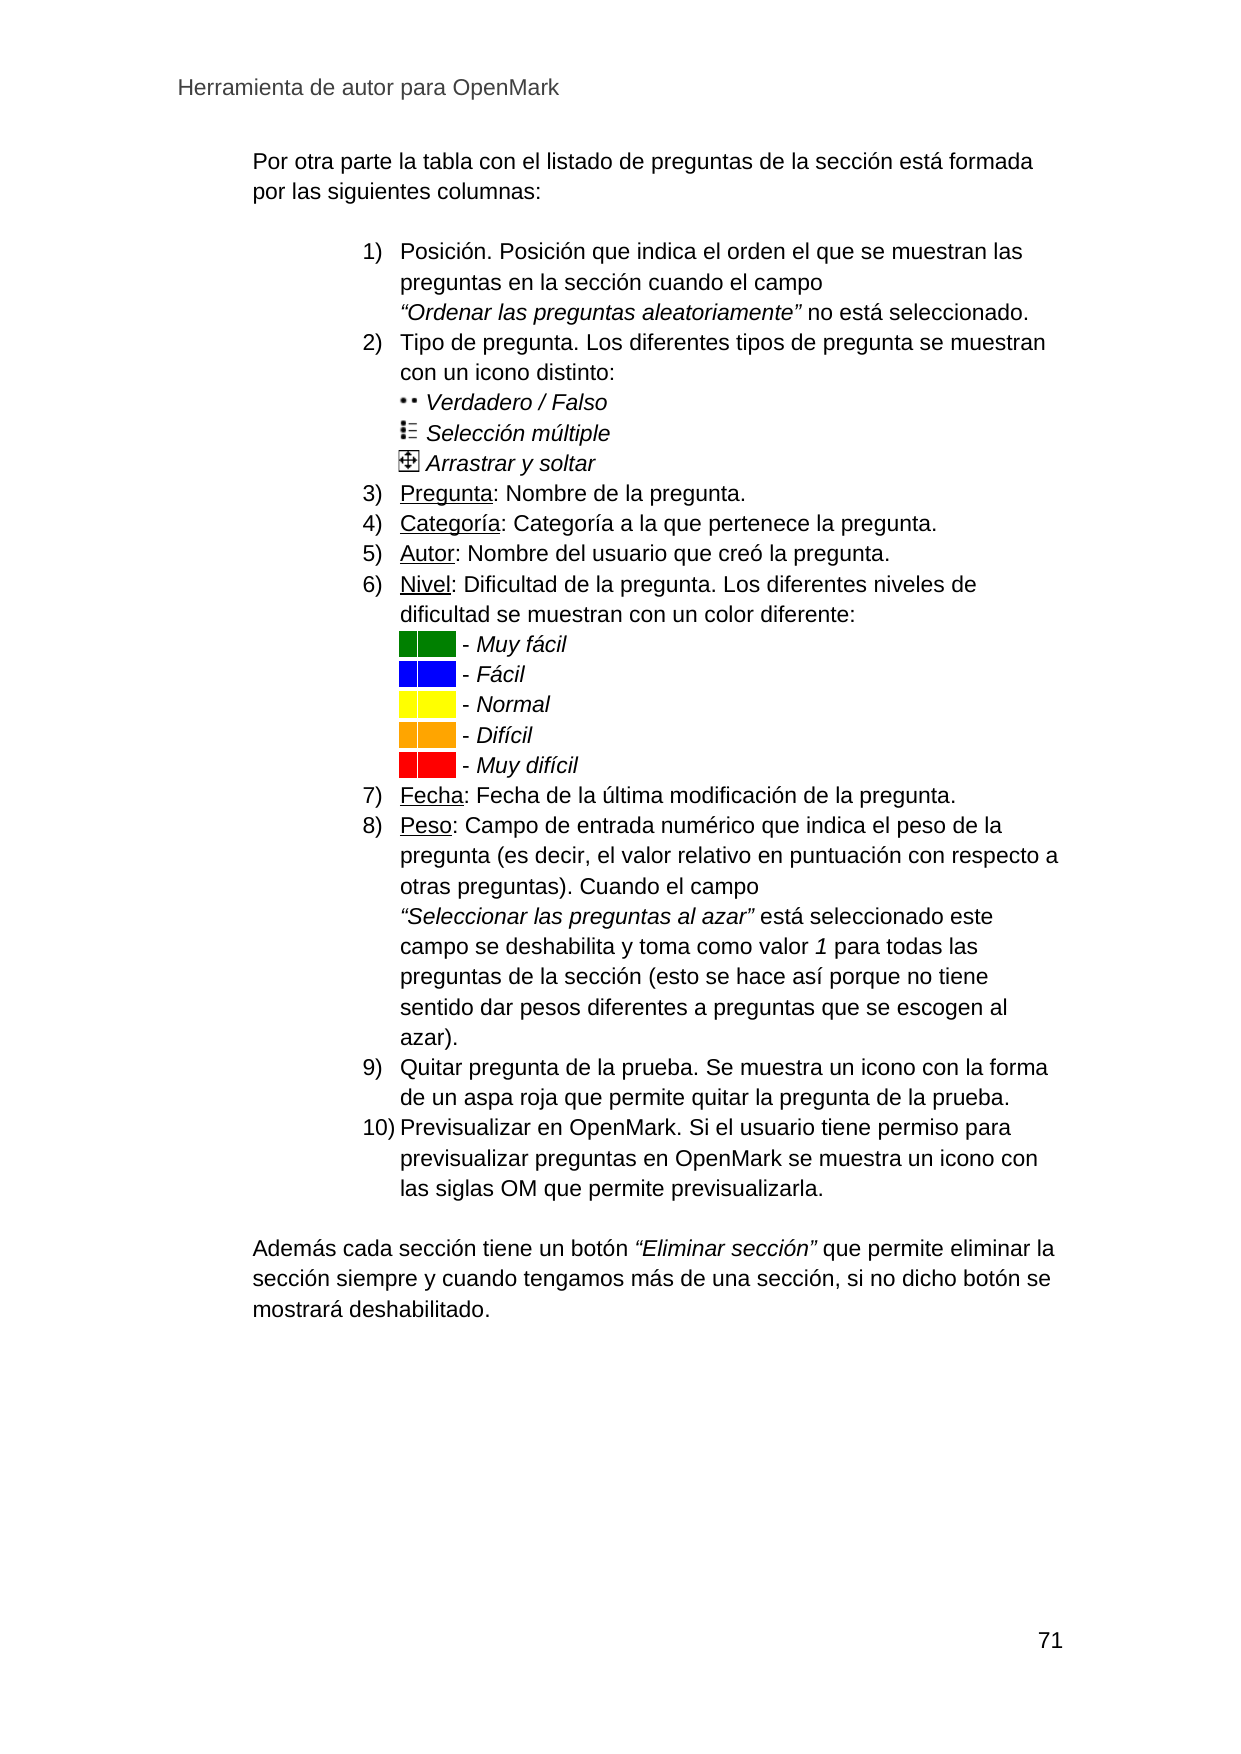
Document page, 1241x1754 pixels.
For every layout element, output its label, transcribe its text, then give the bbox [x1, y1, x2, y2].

list - Muy difícil [456, 752, 1063, 778]
list - Fácil [456, 661, 1063, 687]
picture [398, 390, 419, 411]
list Por otra parte la tabla con el listado de preguntas de la sección está formada por las siguientes columnas: [252, 148, 1063, 204]
list Pregunta: Nombre de la pregunta. [362, 480, 1063, 506]
list Tipo de pregunta. Los diferentes tipos de pregunta se muestran con un icono distinto: [362, 329, 1063, 385]
list Quitar pregunta de la prueba. Se muestra un icono con la forma de un aspa roja que permite quitar la pregunta de la prueba. [362, 1054, 1063, 1110]
list Nivel: Dificultad de la pregunta. Los diferentes niveles de dificultad se muestran con un color diferente: [362, 571, 1063, 627]
list Selección múltiple [398, 419, 1063, 446]
list Posición. Posición que indica el orden el que se muestran las preguntas en la sección cuando el campo “Ordenar las preguntas aleatoriamente” no está seleccionado. [362, 238, 1063, 325]
list Verdadero / Falso [398, 389, 1063, 416]
list Peso: Campo de entrada numérico que indica el peso de la pregunta (es decir, el valor relativo en puntuación con respecto a otras preguntas). Cuando el campo “Seleccionar las preguntas al azar” está seleccionado este campo se deshabilita y toma como valor 1 para todas las preguntas de la sección (esto se hace así porque no tiene sentido dar pesos diferentes a preguntas que se escogen al azar). [362, 812, 1063, 1050]
list Además cada sección tiene un botón “Eliminar sección” que permite eliminar la sección siempre y cuando tengamos más de una sección, si no dicho botón se mostrará deshabilitado. [252, 1235, 1063, 1322]
list Arrastrar y soltar [398, 450, 1063, 476]
list - Muy fácil [456, 631, 1063, 657]
list Fecha: Fecha de la última modificación de la pregunta. [362, 782, 1063, 808]
picture [398, 450, 420, 472]
list Previsualizar en OpenMark. Si el usuario tiene permiso para previsualizar preguntas en OpenMark se muestra un icono con las siglas OM que permite previsualizarla. [362, 1114, 1063, 1201]
picture [398, 420, 420, 441]
list Autor: Nombre del usuario que creó la pregunta. [362, 540, 1063, 567]
list Categoría: Categoría a la que pertenece la pregunta. [362, 510, 1063, 536]
list - Normal [456, 691, 1063, 718]
list - Difícil [456, 722, 1063, 748]
